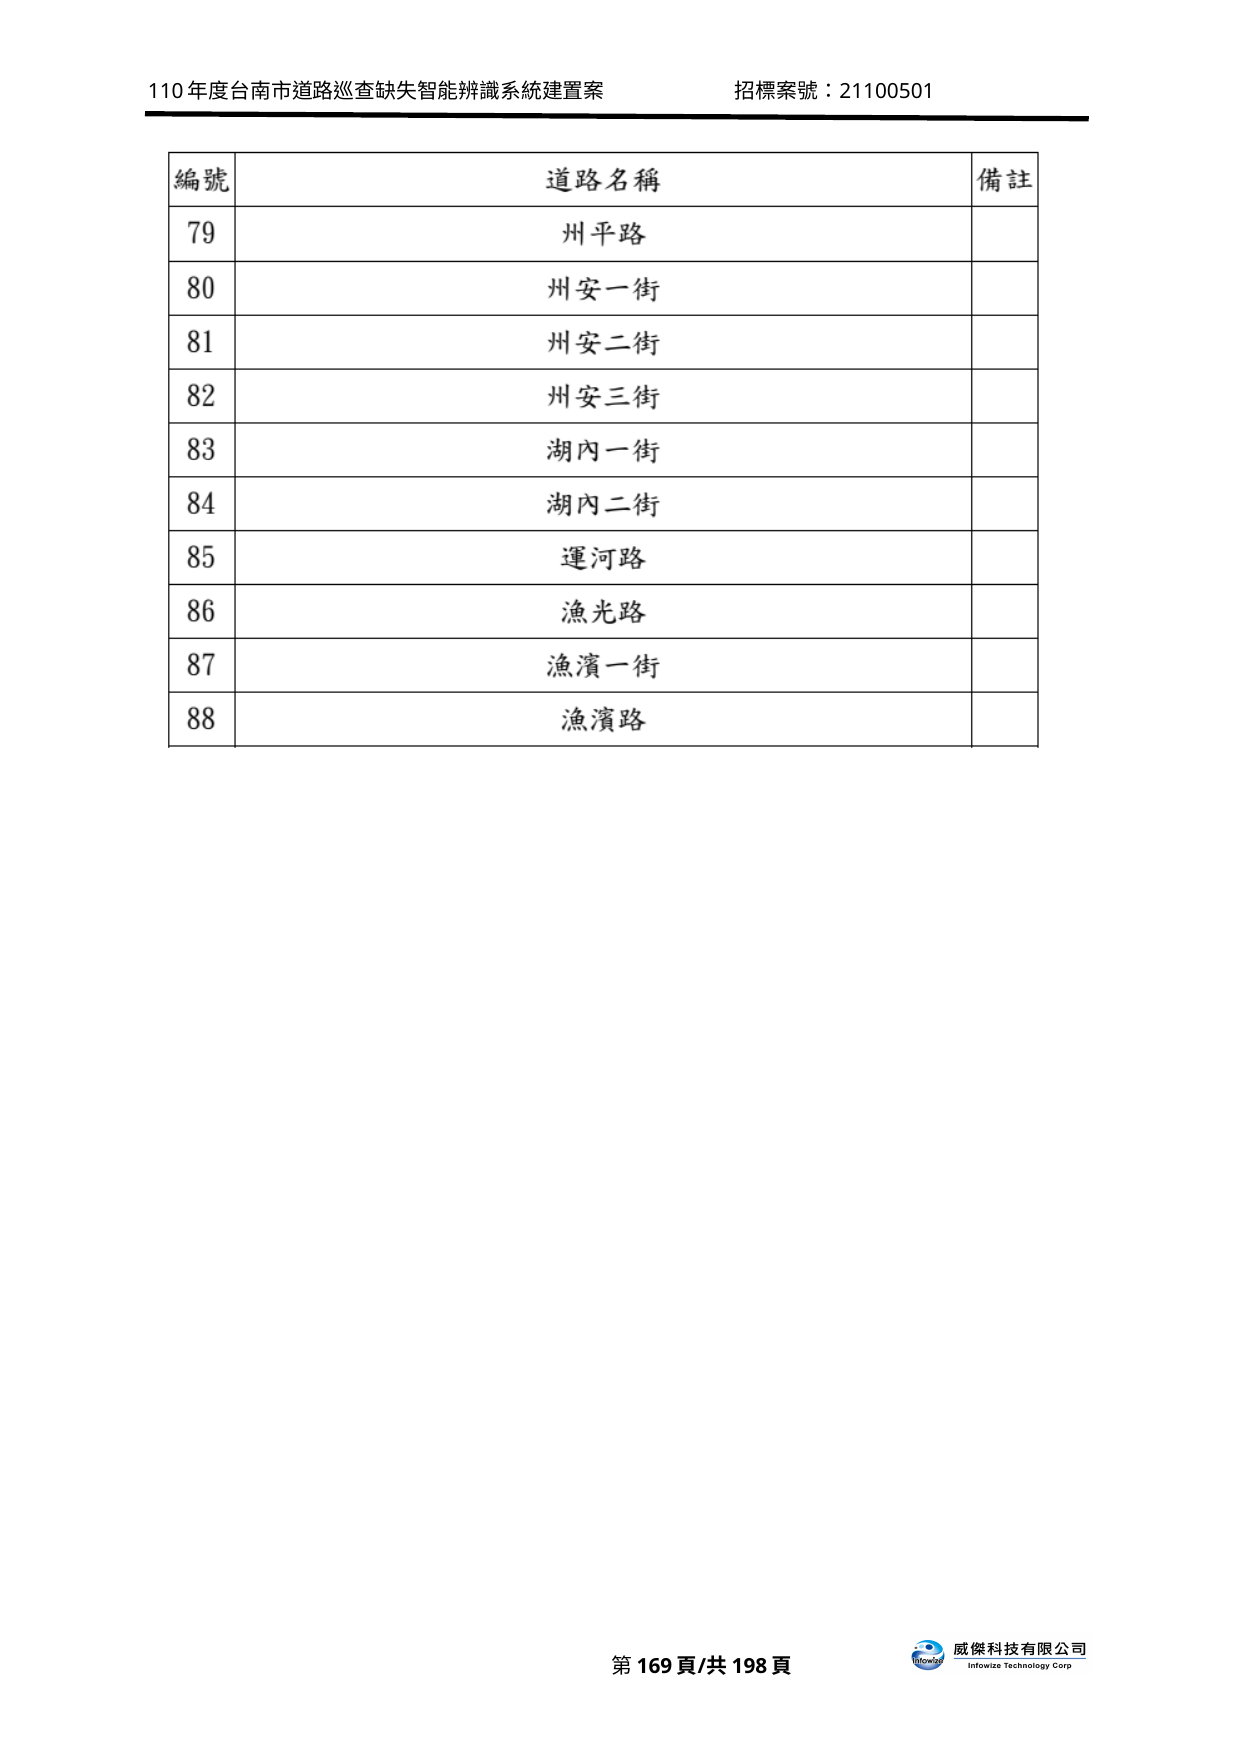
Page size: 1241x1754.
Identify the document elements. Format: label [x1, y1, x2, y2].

picture [162, 147, 1045, 753]
picture [910, 1632, 1093, 1674]
